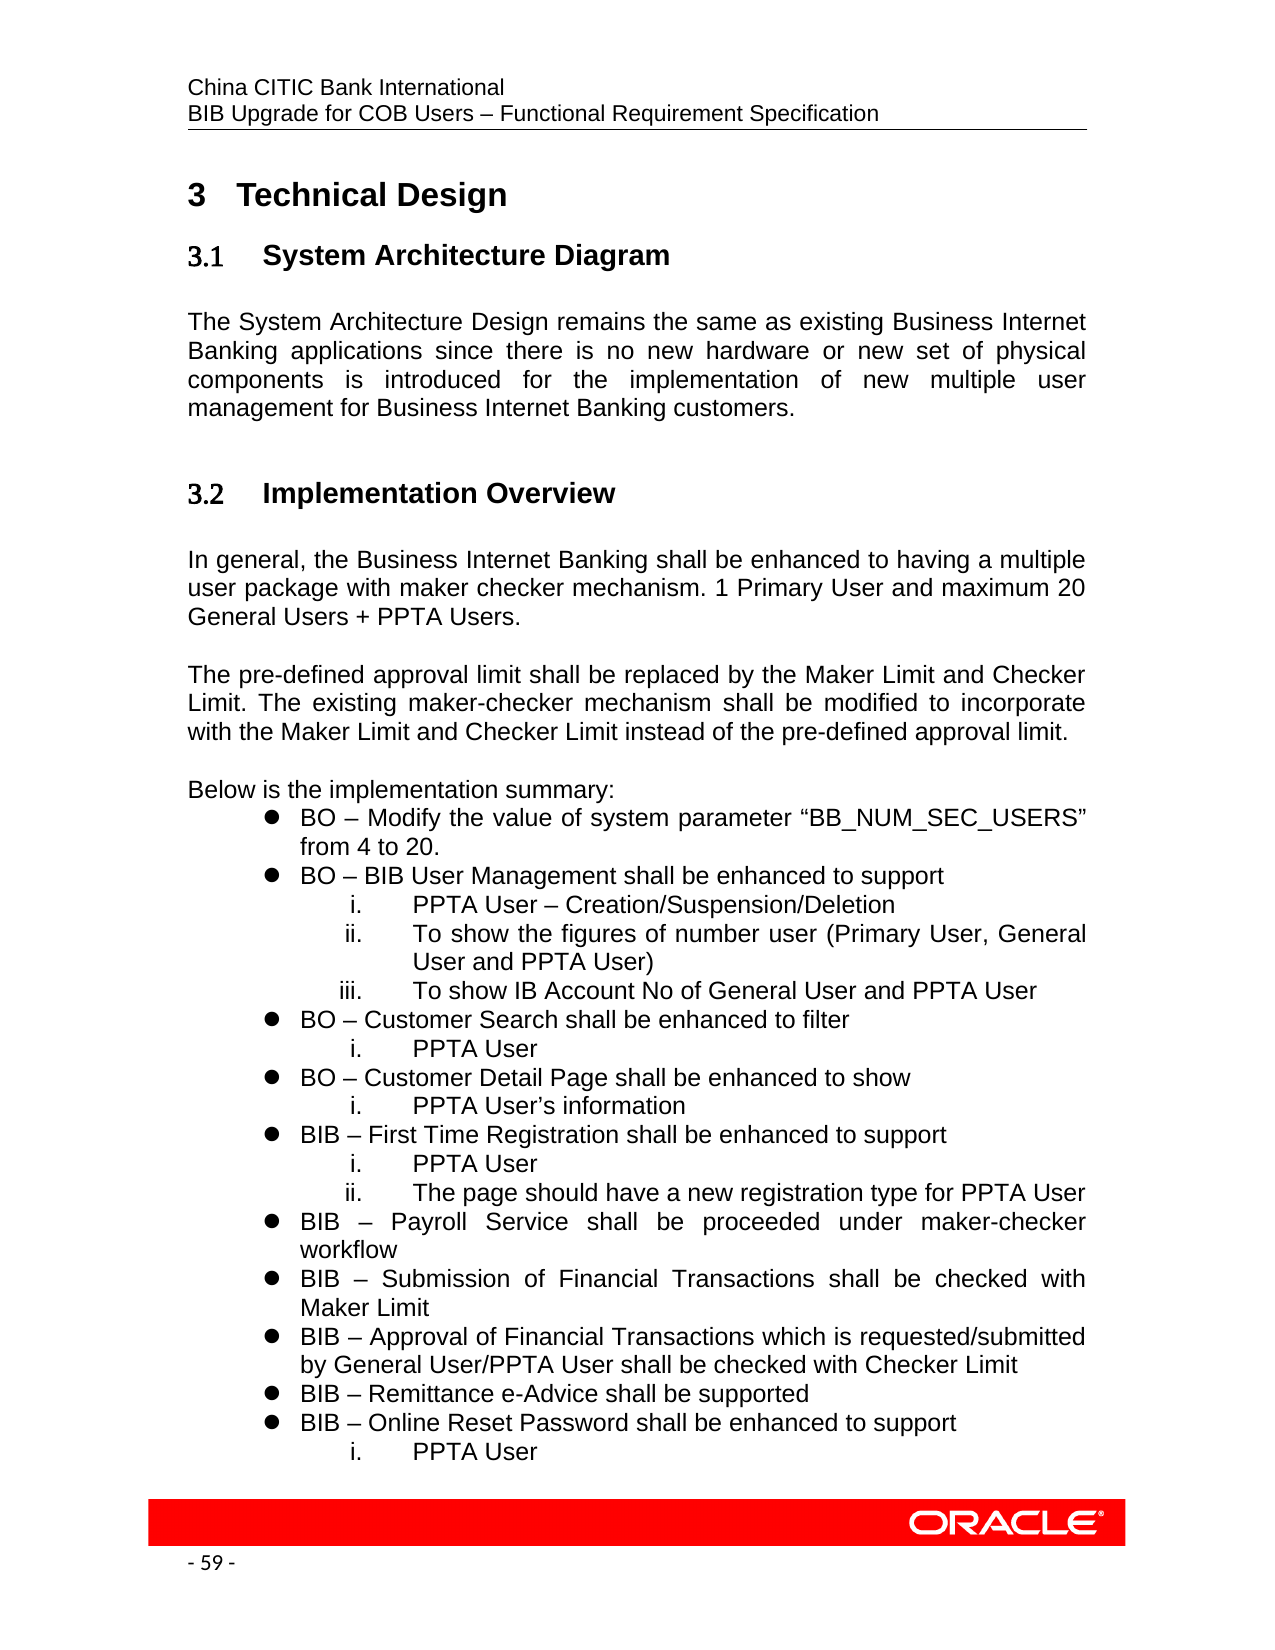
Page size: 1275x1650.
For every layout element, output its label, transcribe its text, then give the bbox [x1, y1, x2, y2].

list BO – Customer Detail Page shall be enhanced to show [262, 1062, 1087, 1091]
text The pre-defined approval limit shall be replaced by the Maker Limit and Checker Limit. The existing maker-checker mechanism shall be modified to incorporate with the Maker Limit and Checker Limit instead of the pre-defined approval limit. [187, 660, 1087, 746]
list BIB – Payroll Service shall be proceeded under maker-checker workflow [262, 1206, 1087, 1264]
list The page should have a new registration type for PPTA User [362, 1178, 1087, 1206]
list PPTA User [362, 1437, 1087, 1466]
subtitle System Architecture Diagram [187, 238, 1087, 272]
subtitle Implementation Overview [187, 476, 1087, 510]
list BIB – Remittance e-Advice shall be supported [262, 1379, 1087, 1408]
text Below is the implementation summary: [187, 775, 1087, 803]
list PPTA User’s information [362, 1091, 1087, 1120]
list BIB – Online Reset Password shall be enhanced to support [262, 1408, 1087, 1437]
list To show the figures of number user (Primary User, General User and PPTA User) [362, 919, 1087, 976]
list BO – Modify the value of system parameter “BB_NUM_SEC_USERS” from 4 to 20. [262, 803, 1087, 861]
list PPTA User [362, 1149, 1087, 1178]
list BIB – Approval of Financial Transactions which is requested/submitted by General User/PPTA User shall be checked with Checker Limit [262, 1322, 1087, 1379]
list PPTA User [362, 1034, 1087, 1062]
list BO – Customer Search shall be enhanced to filter [262, 1005, 1087, 1034]
list BIB – Submission of Financial Transactions shall be checked with Maker Limit [262, 1264, 1087, 1322]
list BIB – First Time Registration shall be enhanced to support [262, 1120, 1087, 1149]
picture [148, 1499, 1126, 1546]
list PPTA User – Creation/Suspension/Deletion [362, 890, 1087, 919]
text In general, the Business Internet Banking shall be enhanced to having a multiple user package with maker checker mechanism. 1 Primary User and maximum 20 General Users + PPTA Users. [187, 545, 1087, 631]
subtitle Technical Design [187, 175, 1087, 213]
text The System Architecture Design remains the same as existing Business Internet Banking applications since there is no new hardware or new set of physical components is introduced for the implementation of new multiple user management for Business Internet Banking customers. [187, 307, 1087, 422]
list To show IB Account No of General User and PPTA User [362, 976, 1087, 1005]
list BO – BIB User Management shall be enhanced to support [262, 861, 1087, 890]
